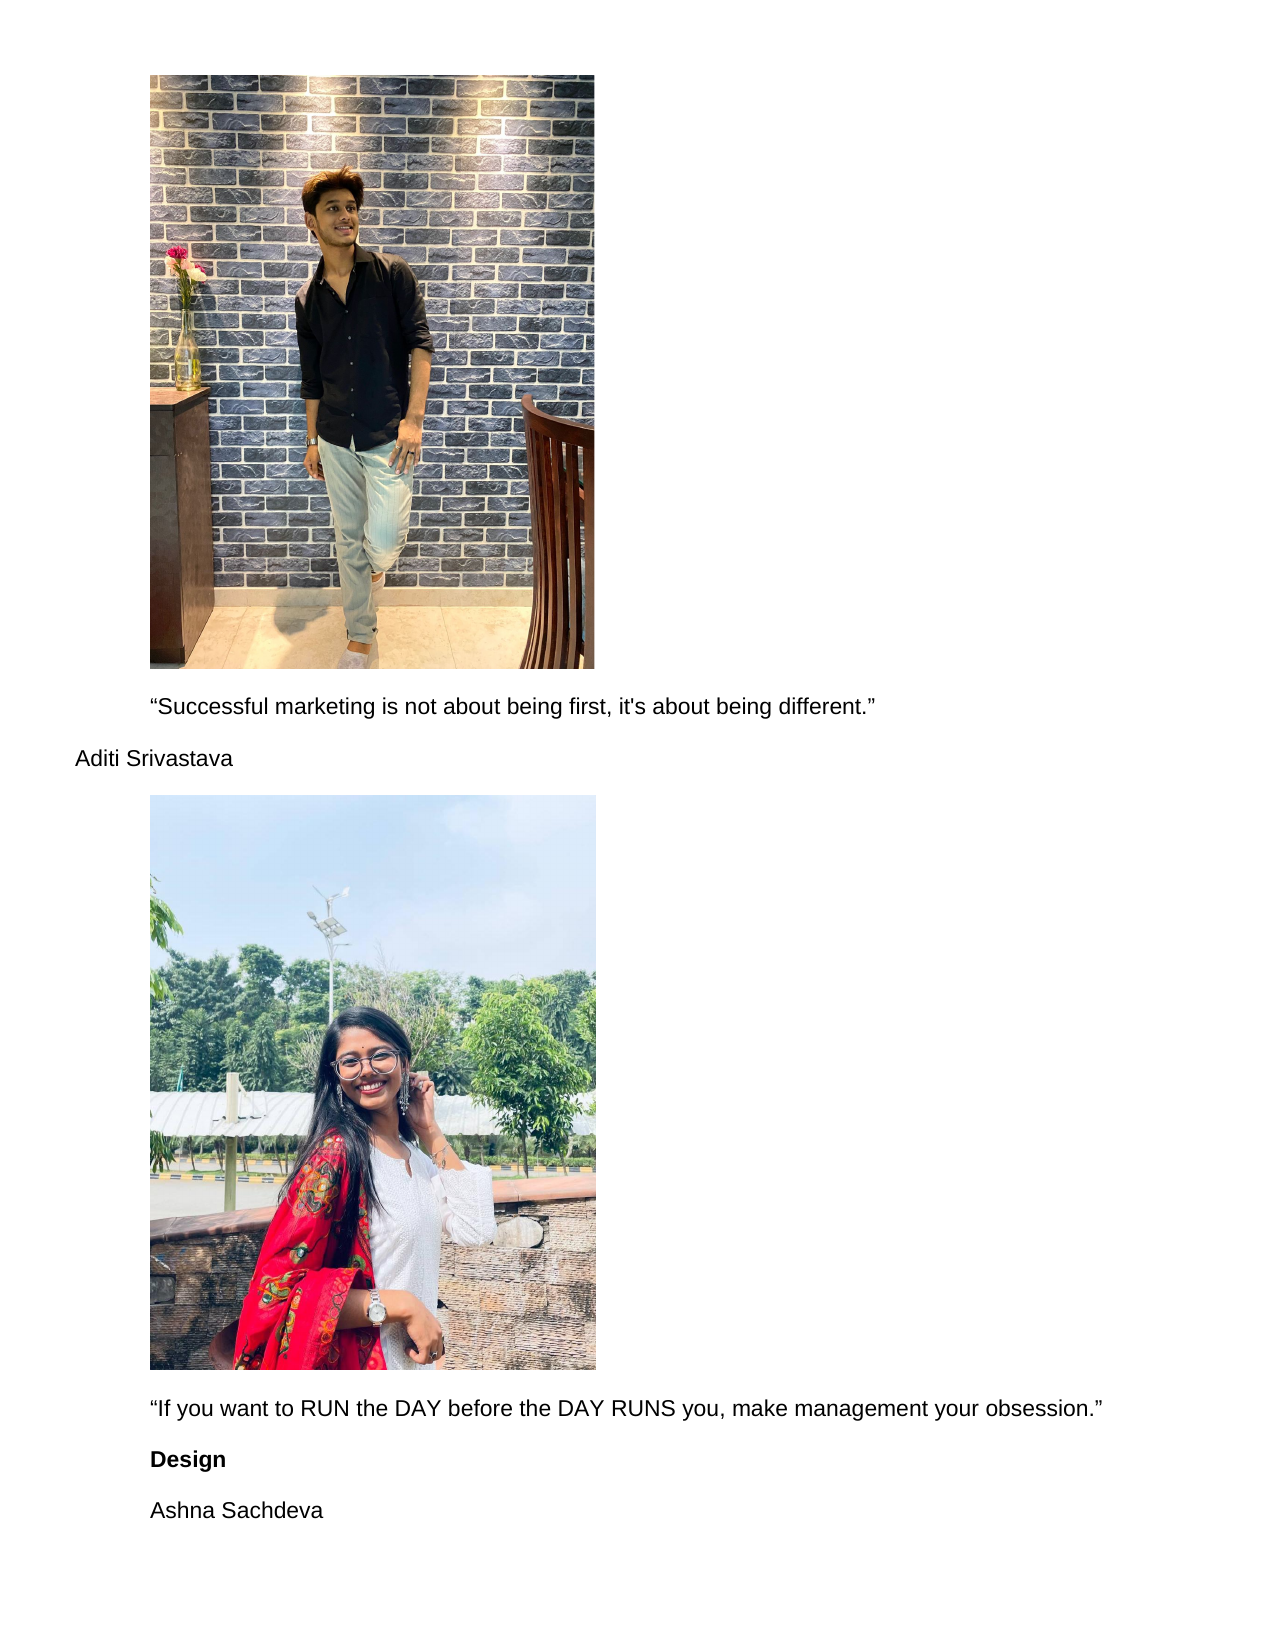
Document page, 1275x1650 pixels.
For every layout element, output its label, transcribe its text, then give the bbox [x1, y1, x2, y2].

text Aditi Srivastava [75, 744, 1200, 771]
text Ashna Sachdeva [150, 1497, 1200, 1524]
text “Successful marketing is not about being first, it's about being different.” [150, 693, 1200, 719]
picture [150, 75, 595, 669]
text Design [150, 1446, 1200, 1472]
picture [150, 795, 596, 1370]
text “If you want to RUN the DAY before the DAY RUNS you, make management your obsession.” [150, 1395, 1200, 1421]
